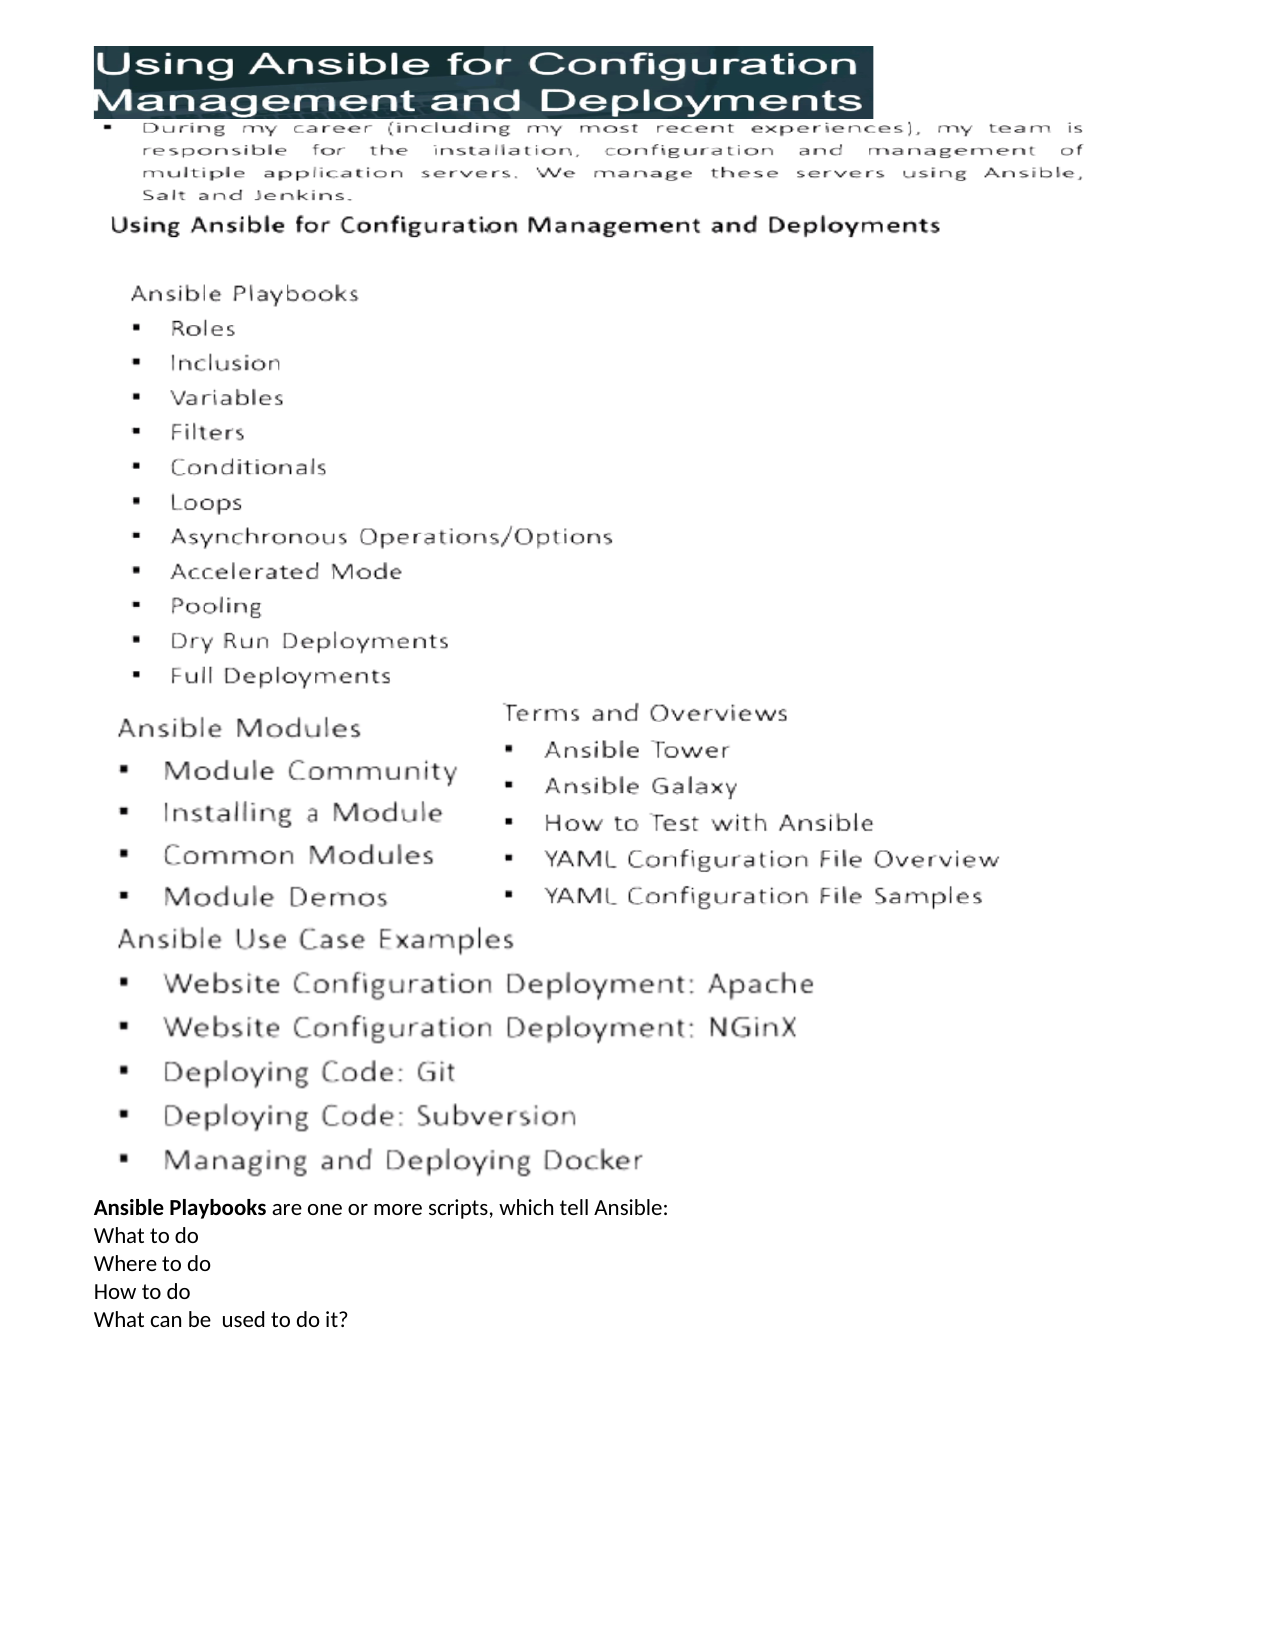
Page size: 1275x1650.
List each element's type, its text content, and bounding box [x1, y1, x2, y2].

text What can be used to do it? [94, 1305, 1181, 1333]
picture [93, 46, 1112, 1188]
text What to do [94, 1221, 1181, 1249]
text Ansible Playbooks are one or more scripts, which tell Ansible: [94, 1193, 1181, 1221]
text How to do [94, 1277, 1181, 1305]
text Where to do [94, 1249, 1181, 1277]
